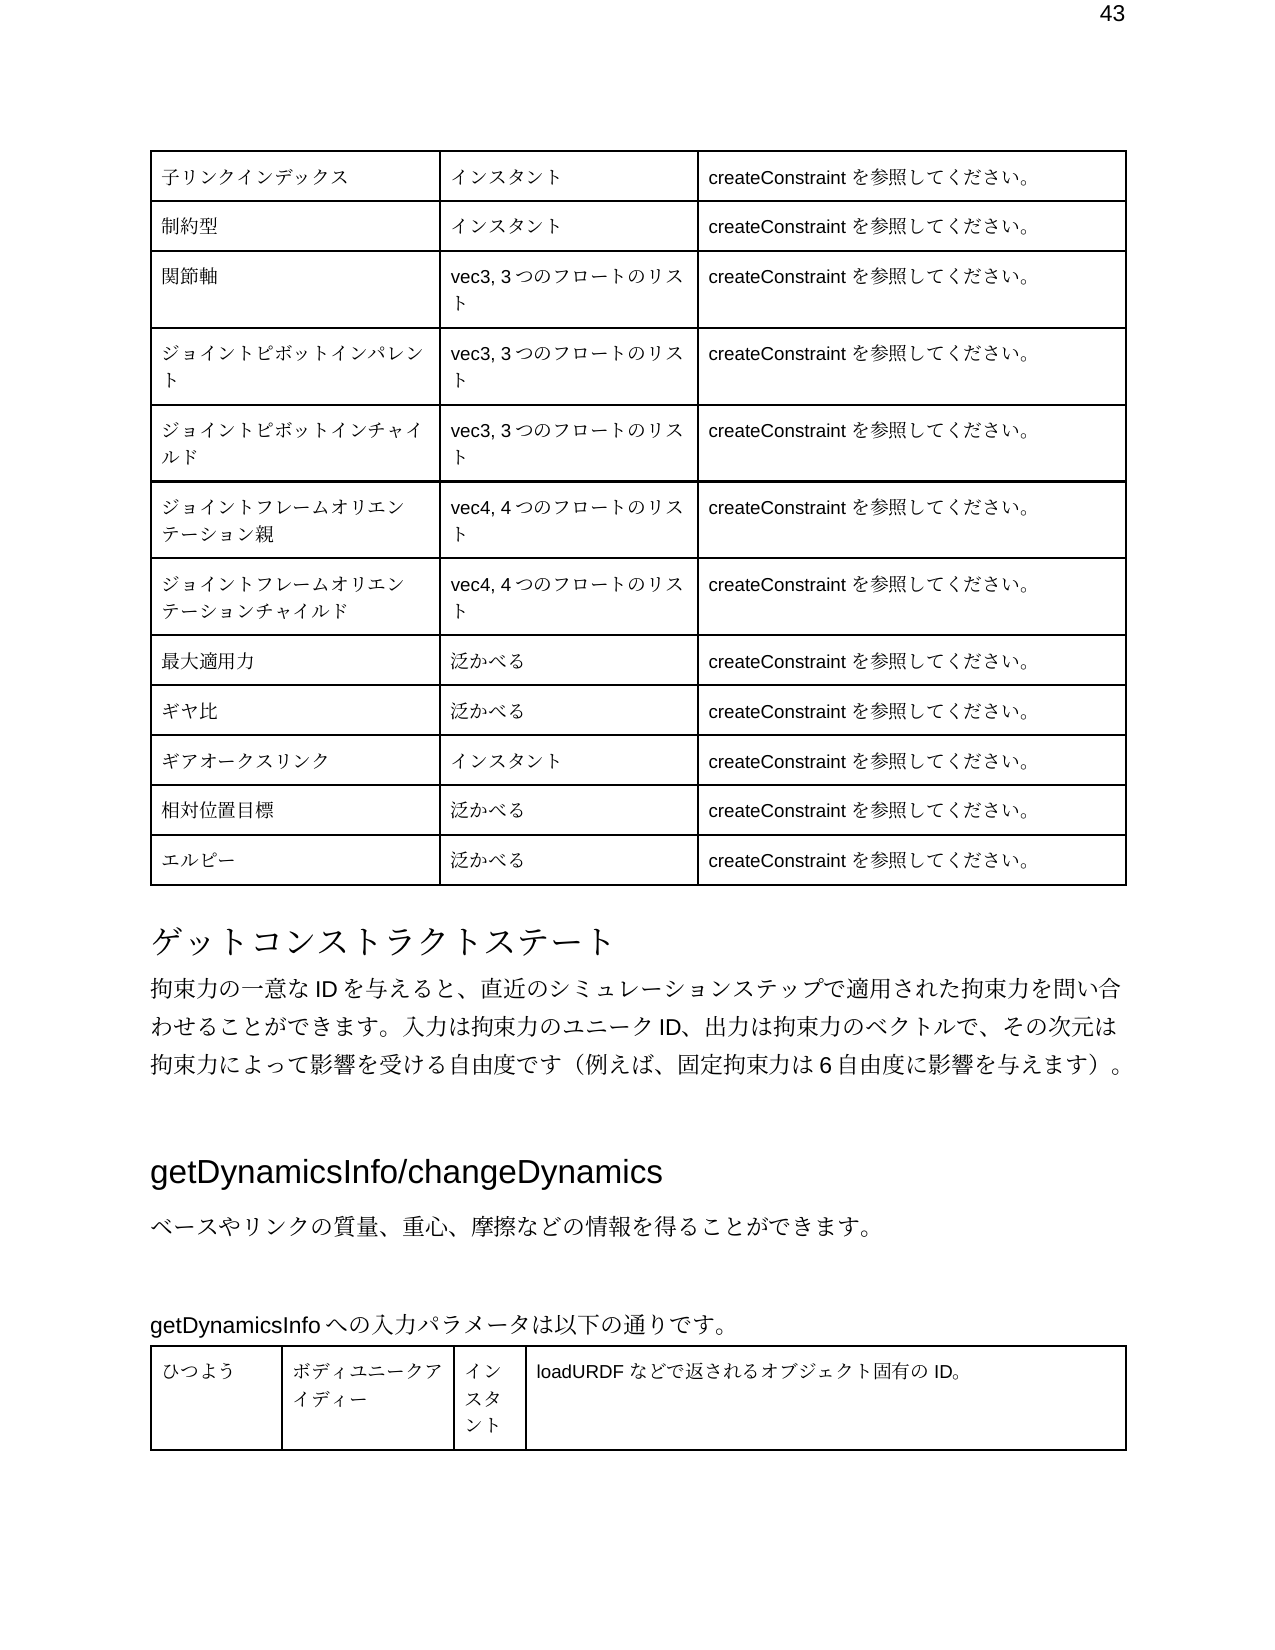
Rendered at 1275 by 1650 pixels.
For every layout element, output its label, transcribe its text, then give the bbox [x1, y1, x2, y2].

table_cell 関節軸 [152, 252, 439, 327]
text ゲットコンストラクトステート [150, 916, 1125, 964]
table_cell 泛かべる [441, 786, 697, 834]
table_cell vec4, 4つのフロートのリスト [441, 559, 697, 634]
table_header ひつよう [152, 1347, 281, 1449]
table_cell 相対位置目標 [152, 786, 439, 834]
table_cell ギアオークスリンク [152, 736, 439, 784]
text ベースやリンクの質量、重心、摩擦などの情報を得ることができます。 [150, 1209, 1125, 1242]
table_cell 泛かべる [441, 686, 697, 734]
table_header ボディユニークアイディー [283, 1347, 453, 1449]
table_cell createConstraint を参照してください。 [699, 329, 1125, 403]
table_cell createConstraint を参照してください。 [699, 636, 1125, 684]
table_cell createConstraint を参照してください。 [699, 686, 1125, 734]
table_cell インスタント [441, 152, 697, 200]
table_cell createConstraint を参照してください。 [699, 252, 1125, 327]
table_cell createConstraint を参照してください。 [699, 483, 1125, 557]
table_cell ジョイントピボットインチャイルド [152, 406, 439, 480]
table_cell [699, 152, 1125, 200]
table_cell インスタント [441, 202, 697, 250]
table_cell エルピー [152, 836, 439, 884]
table_cell インスタント [441, 736, 697, 784]
table_cell createConstraint を参照してください。 [699, 202, 1125, 250]
table_cell 泛かべる [441, 636, 697, 684]
table_cell createConstraint を参照してください。 [699, 786, 1125, 834]
table_cell createConstraint を参照してください。 [699, 406, 1125, 480]
table_cell createConstraint を参照してください。 [699, 559, 1125, 634]
table_header インスタント [455, 1347, 525, 1449]
table_cell 子リンクインデックス [152, 152, 439, 200]
table_cell ジョイントフレームオリエンテーションチャイルド [152, 559, 439, 634]
table_cell vec4, 4つのフロートのリスト [441, 483, 697, 557]
table_header loadURDF などで返されるオブジェクト固有の ID。 [527, 1347, 1125, 1449]
table_cell ギヤ比 [152, 686, 439, 734]
table_cell 制約型 [152, 202, 439, 250]
table_cell vec3, 3つのフロートのリスト [441, 252, 697, 327]
table_cell 最大適用力 [152, 636, 439, 684]
table_cell ジョイントフレームオリエンテーション親 [152, 483, 439, 557]
table_cell 泛かべる [441, 836, 697, 884]
table_cell vec3, 3つのフロートのリスト [441, 329, 697, 403]
subtitle getDynamicsInfo/changeDynamics [150, 1152, 1125, 1191]
table_cell ジョイントピボットインパレント [152, 329, 439, 403]
text 拘束力の一意なIDを与えると、直近のシミュレーションステップで適用された拘束力を問い合わせることができます。入力は拘束力のユニークID、出力は拘束力のベクトルで、その次元は拘束力によって影響を受ける自由度です（例えば、固定拘束力は6自由度に影響を与えます）。 [150, 971, 1125, 1111]
table_cell createConstraint を参照してください。 [699, 836, 1125, 884]
text getDynamicsInfoへの入力パラメータは以下の通りです。 [150, 1307, 1125, 1340]
table_cell createConstraint を参照してください。 [699, 736, 1125, 784]
table_cell vec3, 3つのフロートのリスト [441, 406, 697, 480]
